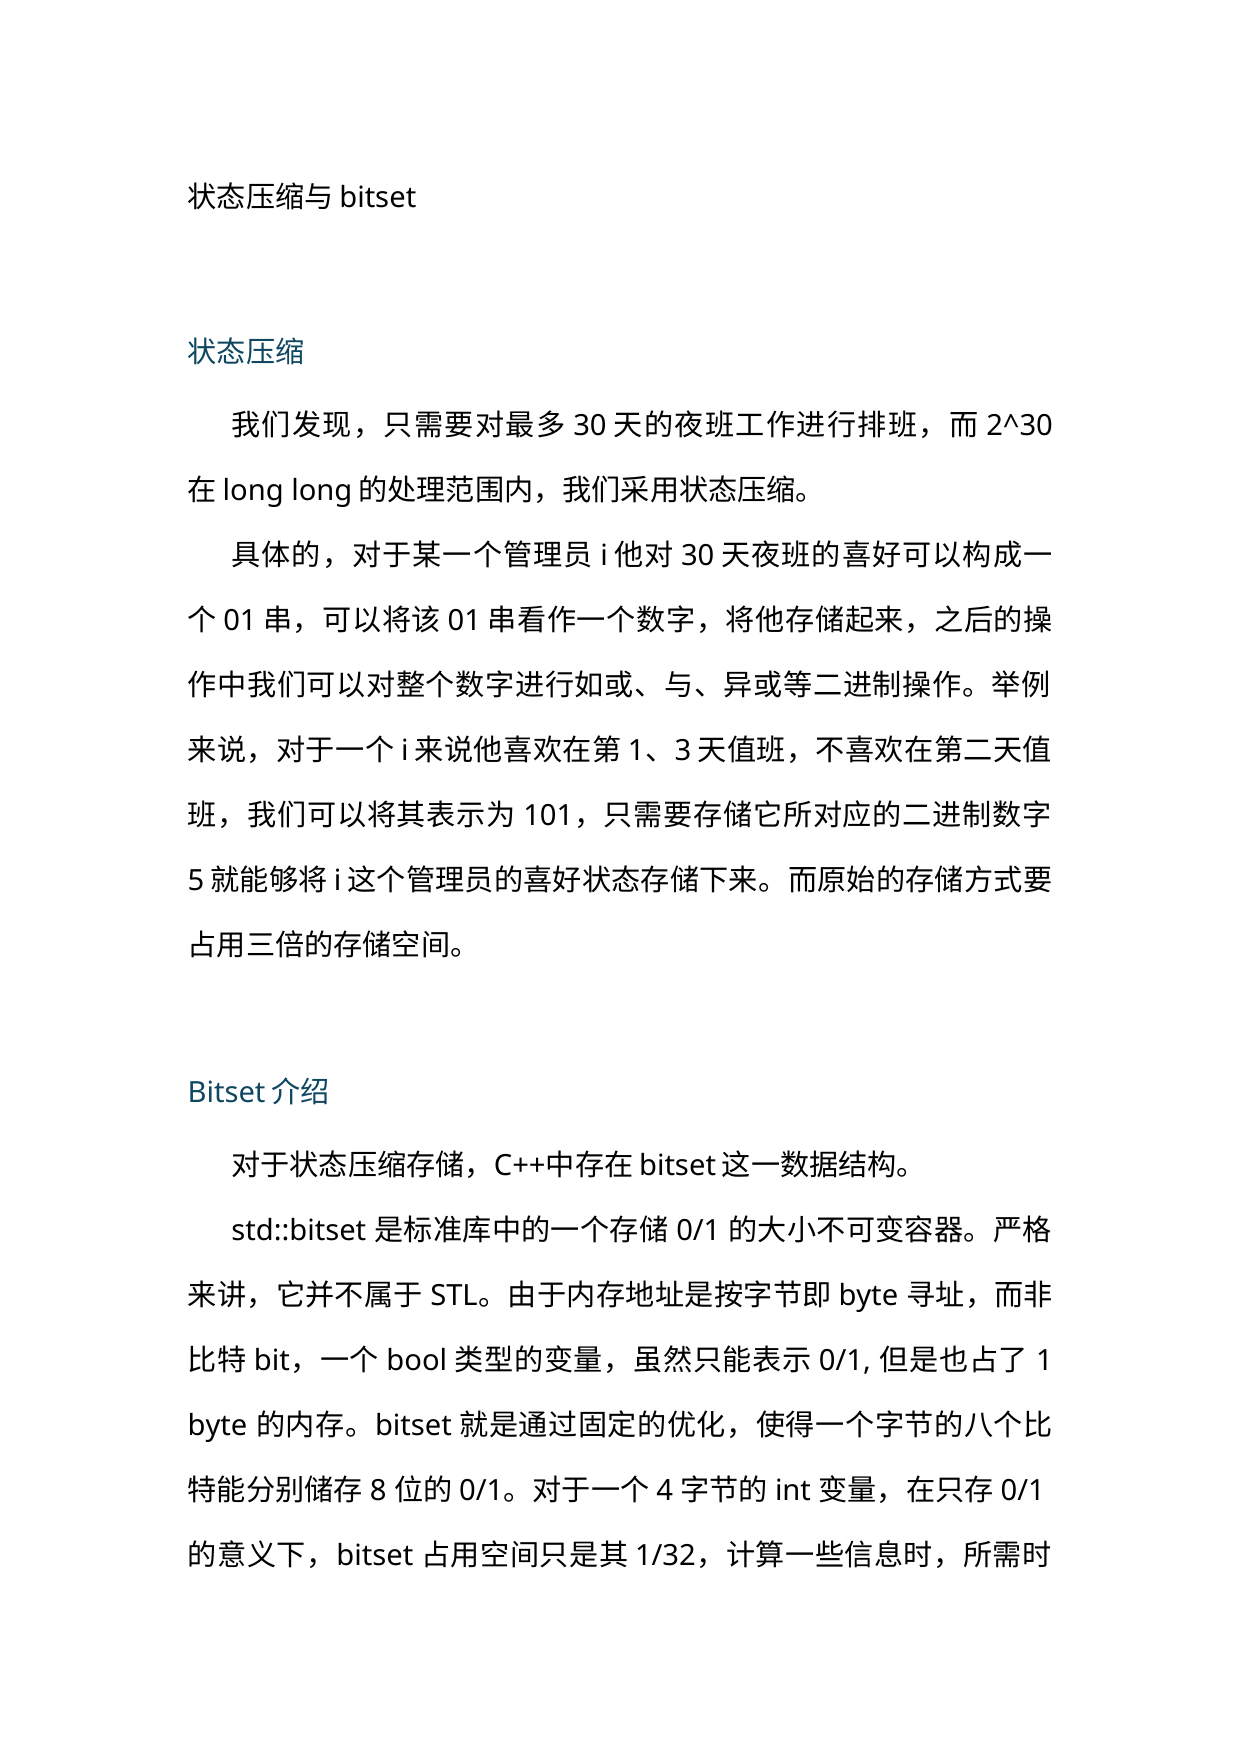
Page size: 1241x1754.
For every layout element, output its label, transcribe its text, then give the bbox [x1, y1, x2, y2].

text 具体的，对于某一个管理员i他对30天夜班的喜好可以构成一个01串，可以将该01串看作一个数字，将他存储起来，之后的操作中我们可以对整个数字进行如或、与、异或等二进制操作。举例来说，对于一个i来说他喜欢在第1、3天值班，不喜欢在第二天值班，我们可以将其表示为101，只需要存储它所对应的二进制数字5就能够将i这个管理员的喜好状态存储下来。而原始的存储方式要占用三倍的存储空间。 [187, 520, 1053, 975]
subtitle 状态压缩 [187, 317, 1053, 382]
text 对于状态压缩存储，C++中存在bitset这一数据结构。 [187, 1130, 1053, 1195]
subtitle Bitset介绍 [187, 1057, 1053, 1122]
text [187, 1195, 1053, 1585]
text 我们发现，只需要对最多30天的夜班工作进行排班，而2^30在long long的处理范围内，我们采用状态压缩。 [187, 390, 1053, 520]
subtitle 状态压缩与bitset [187, 162, 1053, 227]
